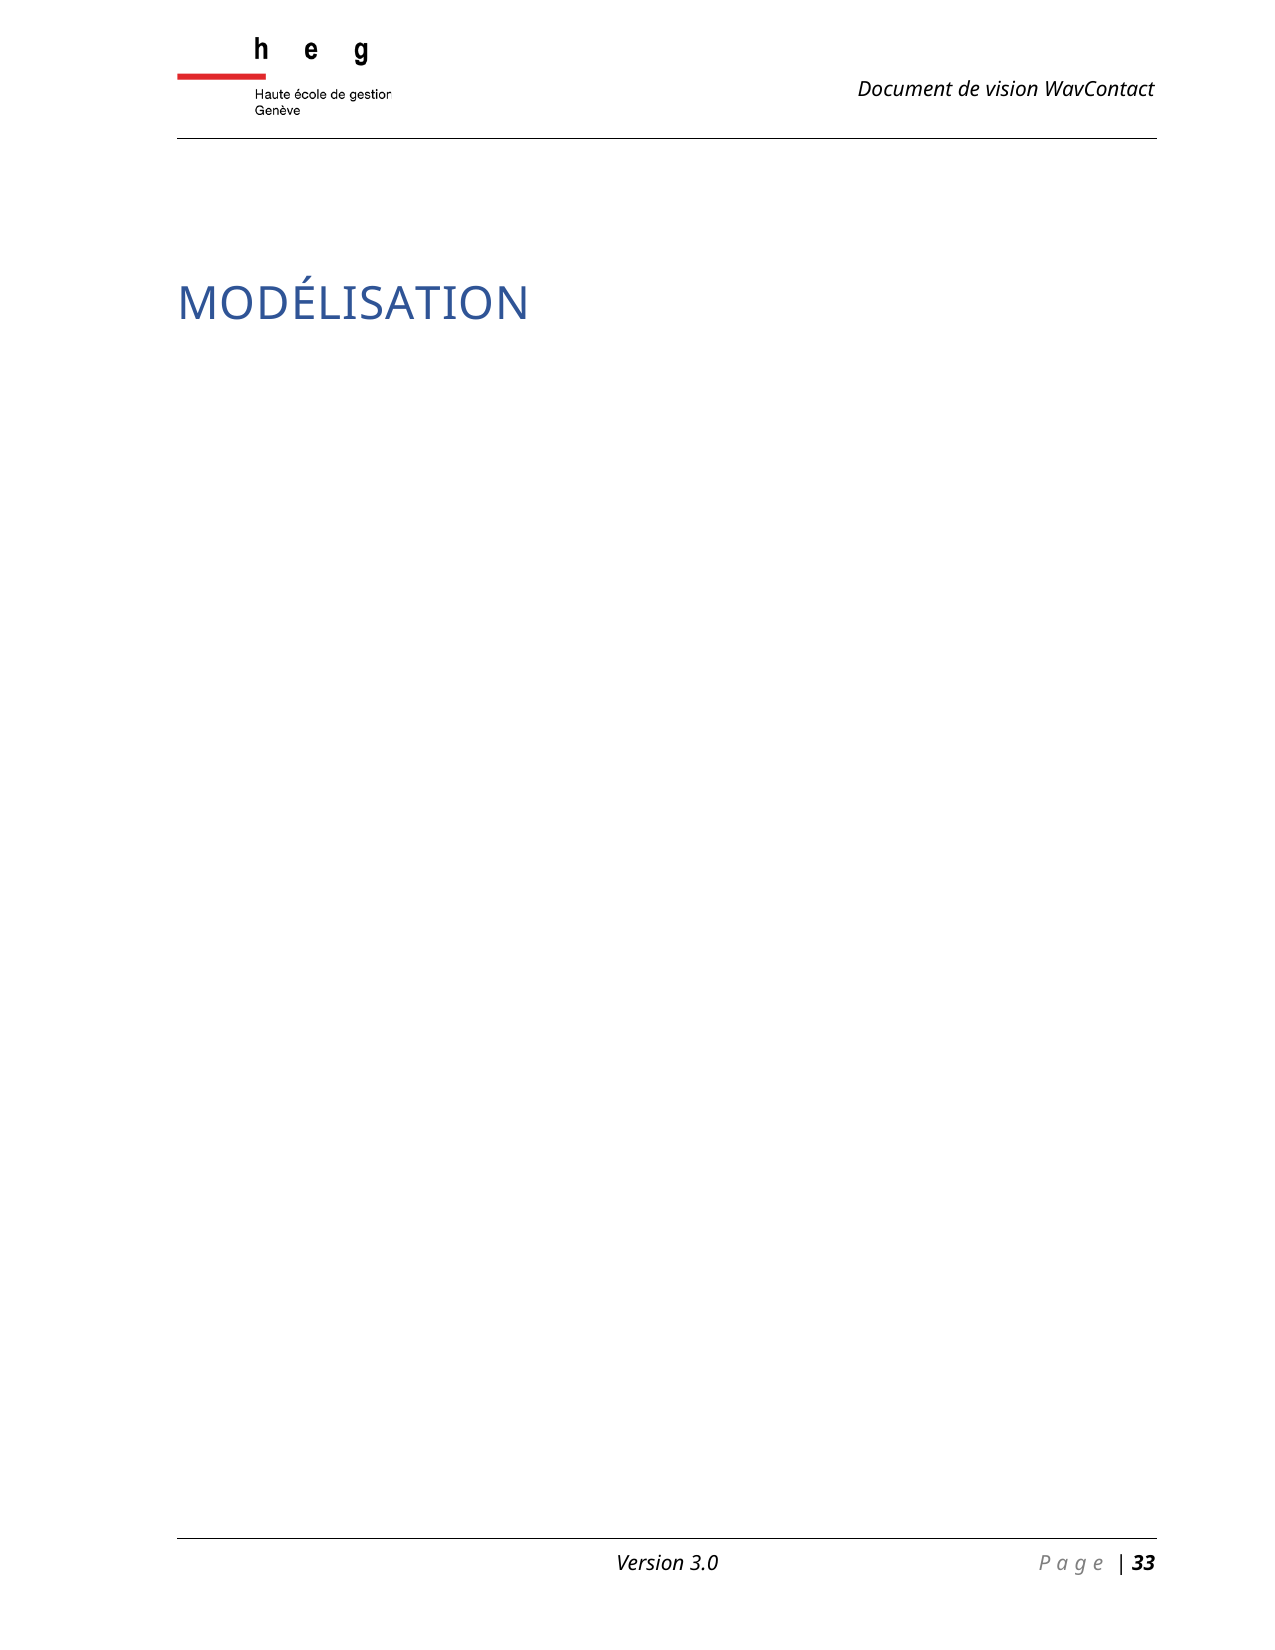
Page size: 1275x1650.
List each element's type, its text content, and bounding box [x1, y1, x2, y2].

subtitle MODÉLISATION [177, 270, 1157, 332]
picture [177, 35, 392, 116]
